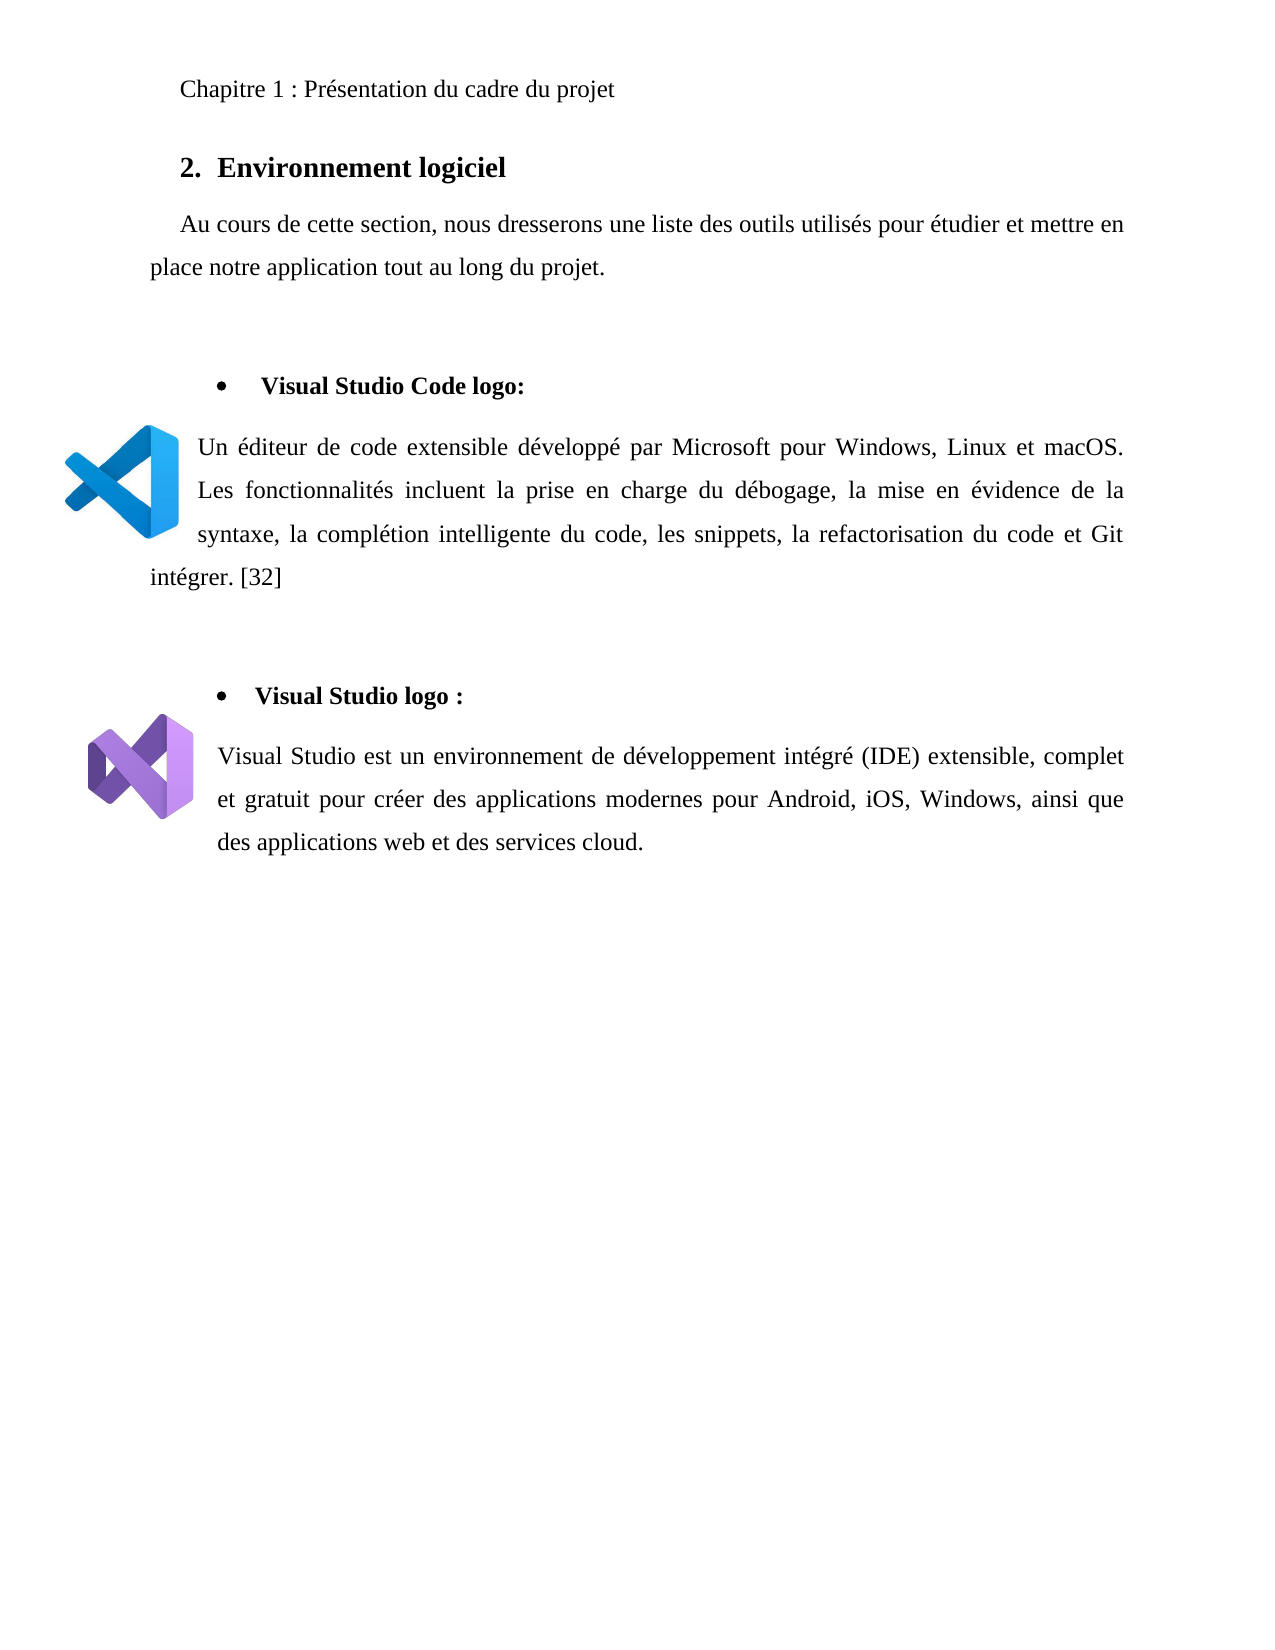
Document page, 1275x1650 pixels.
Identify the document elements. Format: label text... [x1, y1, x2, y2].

text Un éditeur de code extensible développé par Microsoft pour Windows, Linux et macOS. Les fonctionnalités incluent la prise en charge du débogage, la mise en évidence de la syntaxe, la complétion intelligente du code, les snippets, la refactorisation du code et Git intégrer. [32] [150, 432, 1125, 591]
subtitle Environnement logiciel [179, 150, 1125, 183]
text Au cours de cette section, nous dresserons une liste des outils utilisés pour étudier et mettre en place notre application tout au long du projet. [150, 209, 1125, 281]
list Visual Studio logo : [217, 681, 1125, 710]
list Visual Studio Code logo: [217, 371, 1125, 400]
text Visual Studio est un environnement de développement intégré (IDE) extensible, complet et gratuit pour créer des applications modernes pour Android, iOS, Windows, ainsi que des applications web et des services cloud. [217, 741, 1125, 856]
picture [83, 709, 198, 824]
picture [65, 425, 179, 539]
